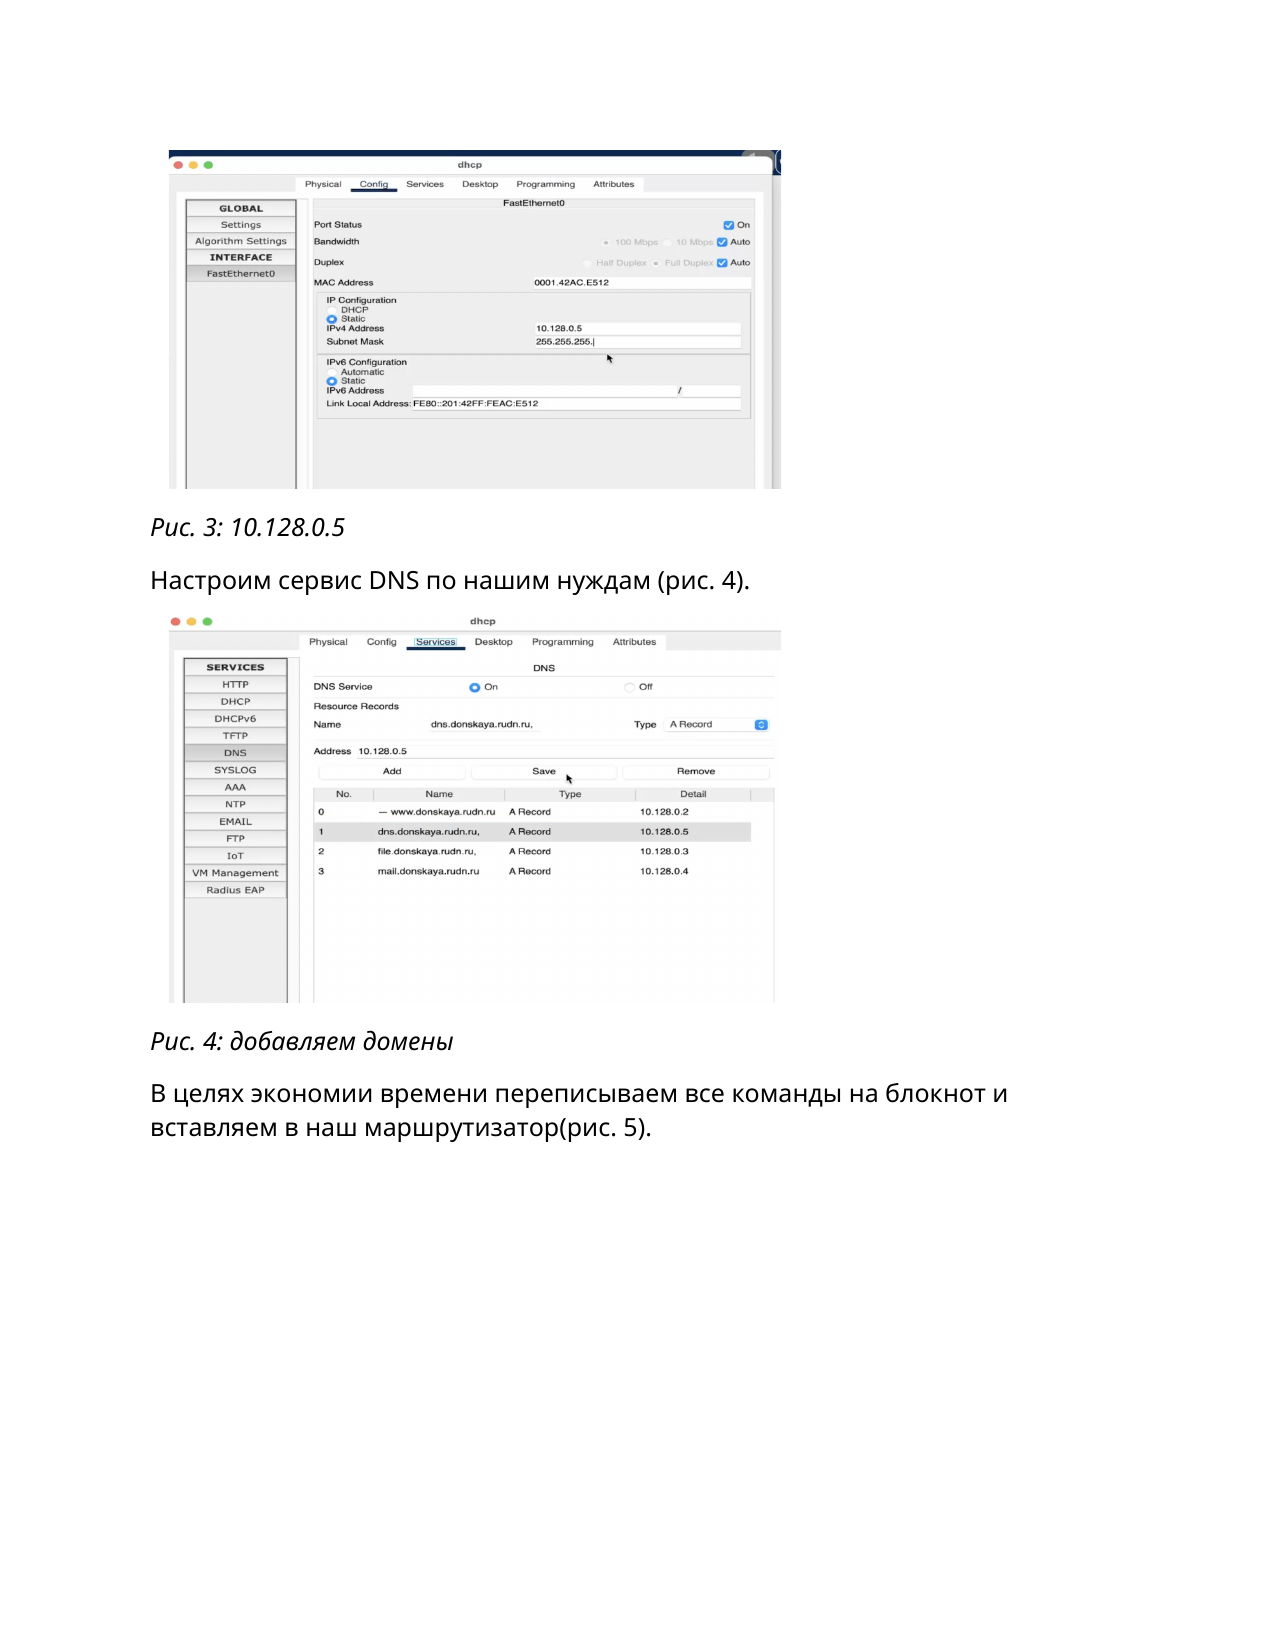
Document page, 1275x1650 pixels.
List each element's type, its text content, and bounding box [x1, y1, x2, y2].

text Рис. 4: добавляем домены [150, 1023, 1125, 1057]
picture [168, 615, 782, 1003]
text В целях экономии времени переписываем все команды на блокнот и вставляем в наш маршрутизатор(рис. 5). [150, 1076, 1125, 1144]
text Настроим сервис DNS по нашим нуждам (рис. 4). [150, 562, 1125, 596]
picture [168, 150, 782, 489]
text Рис. 3: 10.128.0.5 [150, 509, 1125, 543]
